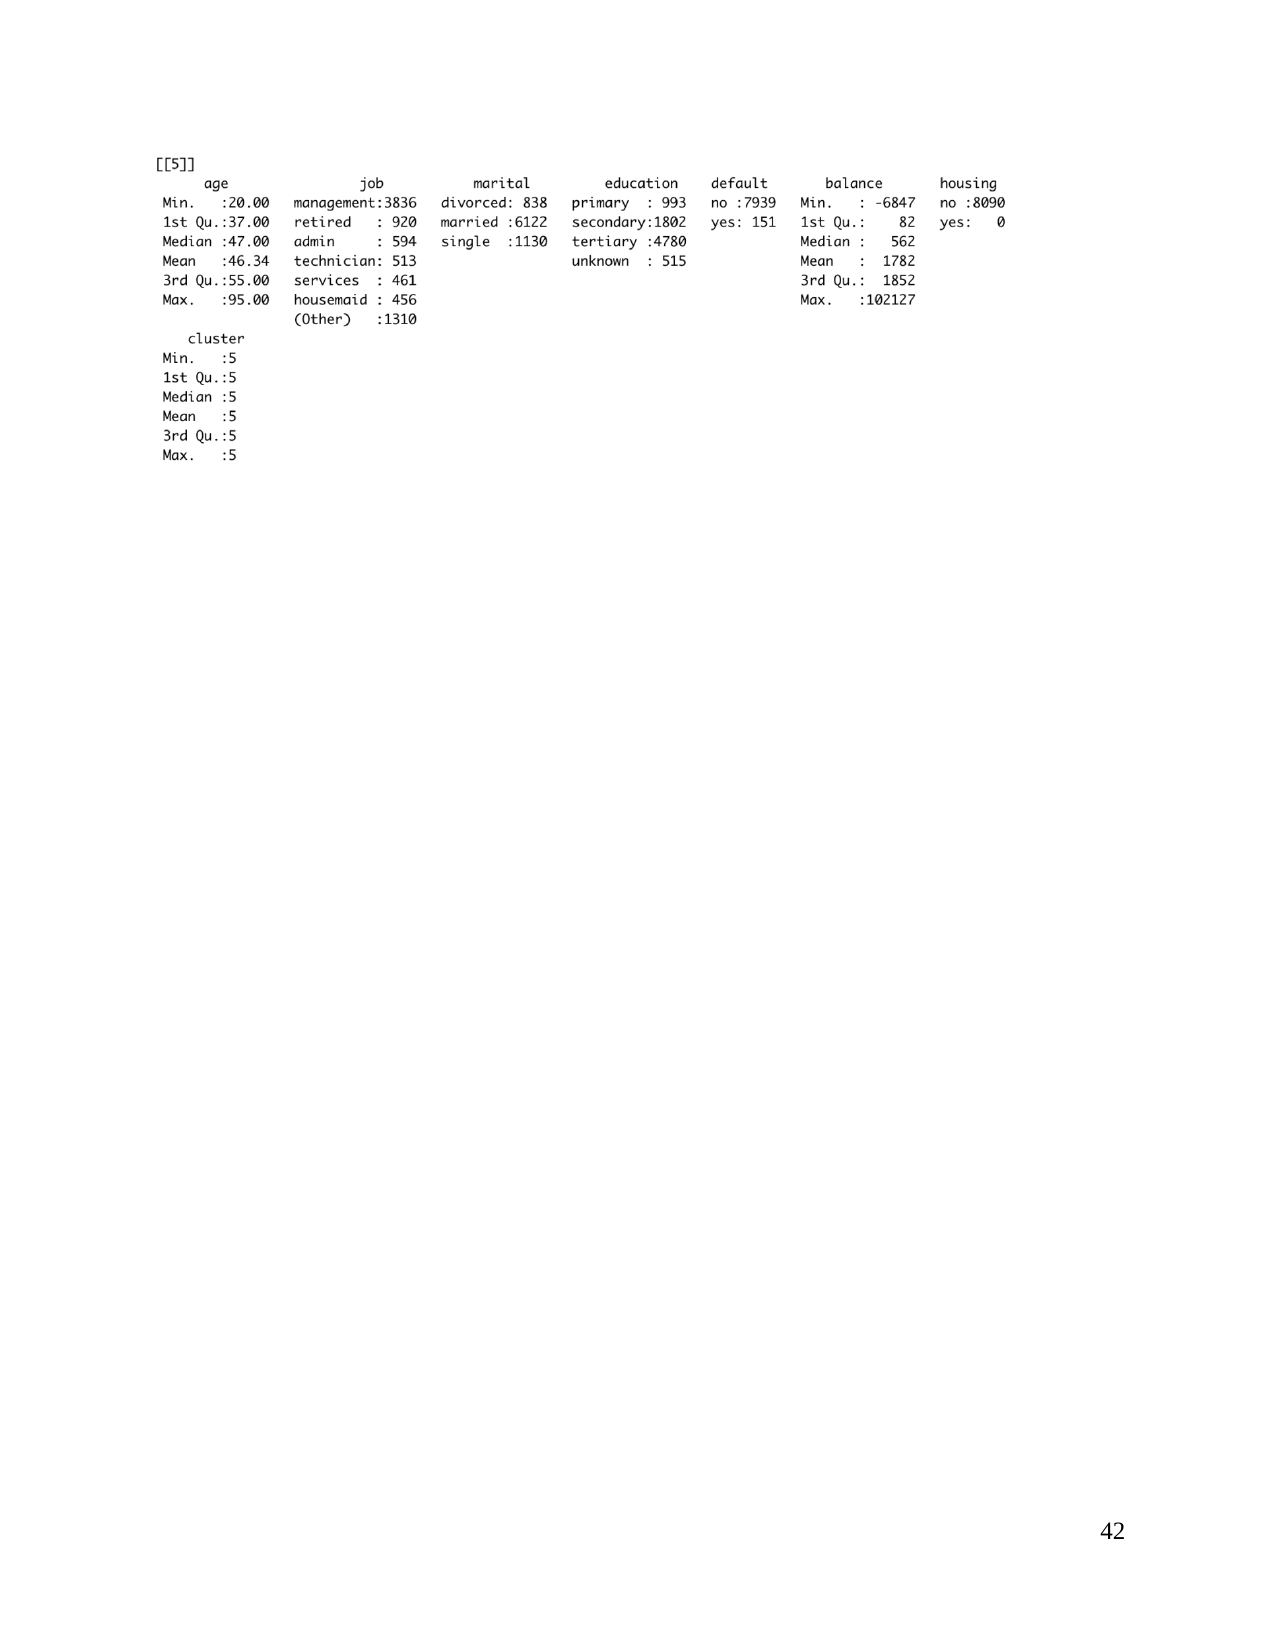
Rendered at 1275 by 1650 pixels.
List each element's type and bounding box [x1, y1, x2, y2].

picture [150, 150, 1105, 471]
